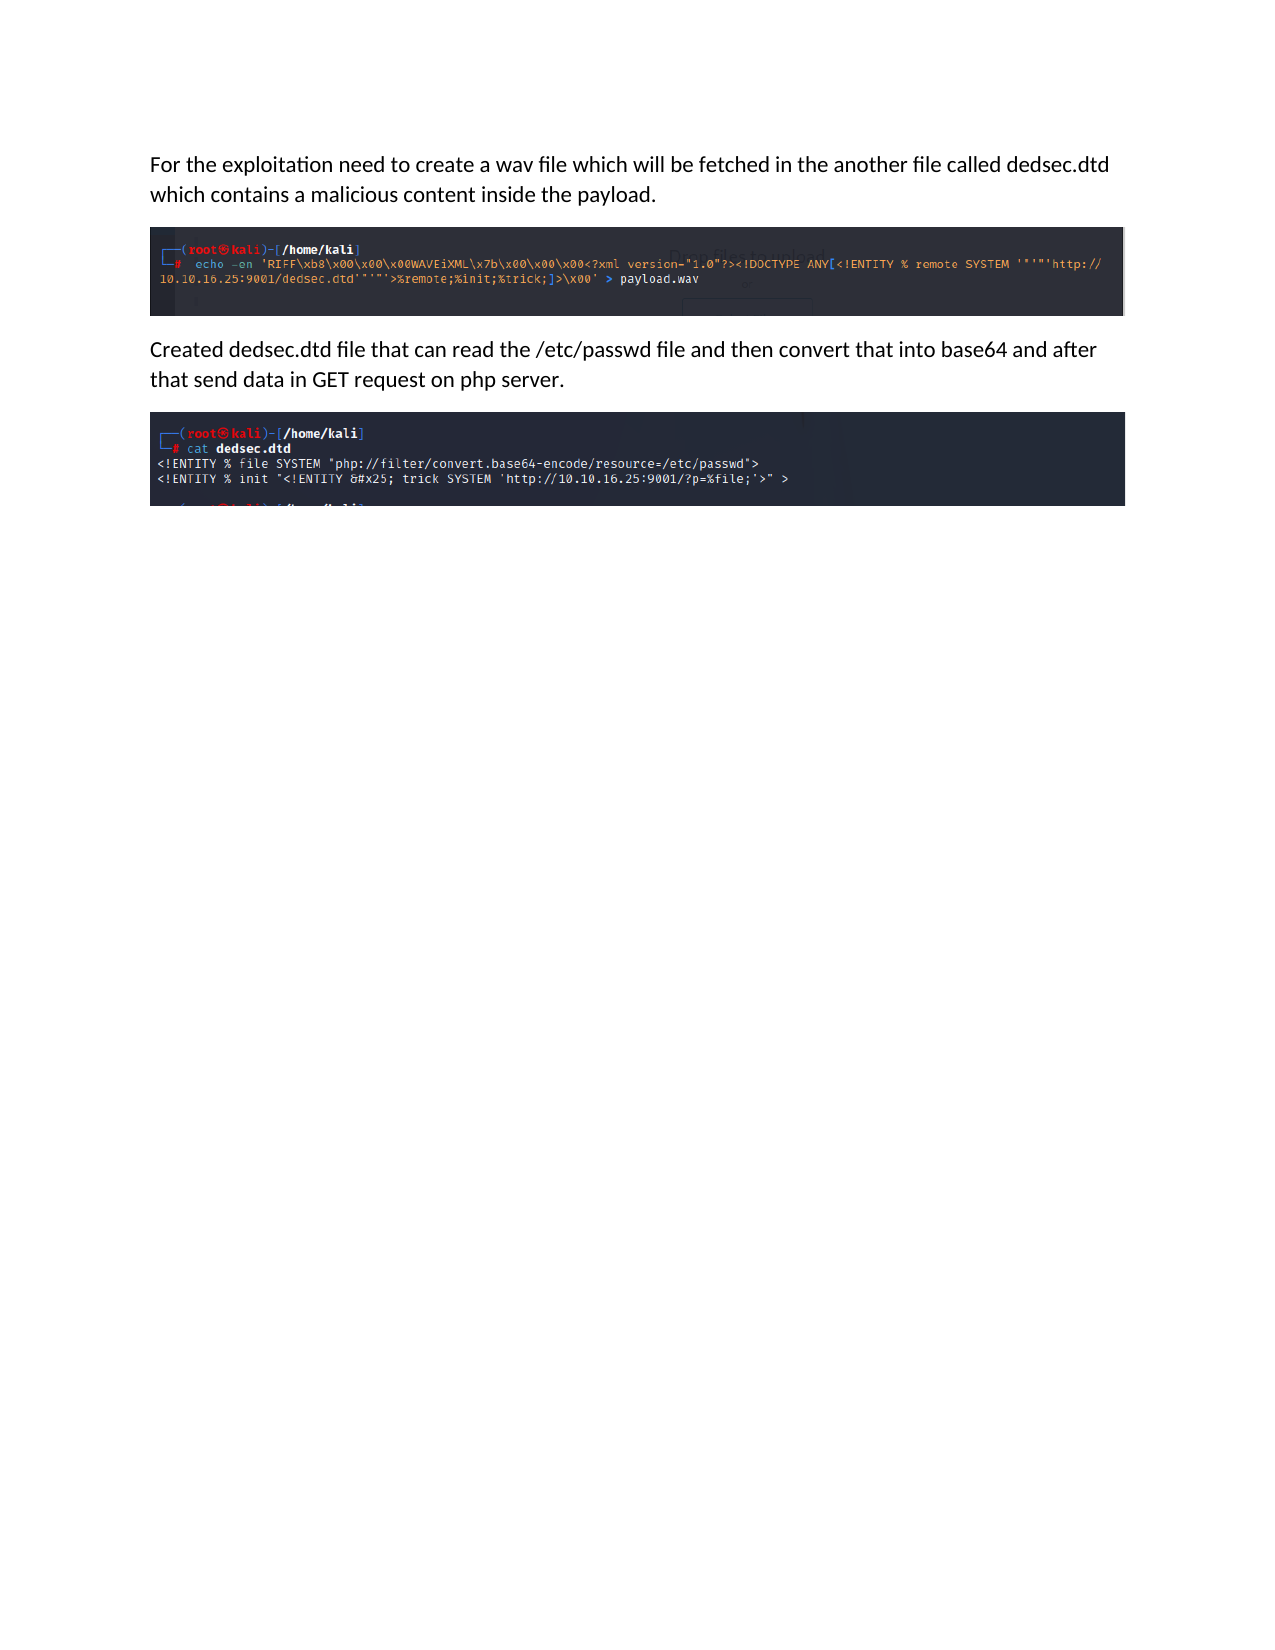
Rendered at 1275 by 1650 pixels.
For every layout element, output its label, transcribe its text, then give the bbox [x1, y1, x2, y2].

text For the exploitation need to create a wav file which will be fetched in the another file called dedsec.dtd which contains a malicious content inside the payload. [150, 150, 1125, 208]
picture [150, 412, 1125, 506]
picture [150, 227, 1125, 316]
text Created dedsec.dtd file that can read the /etc/passwd file and then convert that into base64 and after that send data in GET request on php server. [150, 335, 1125, 393]
